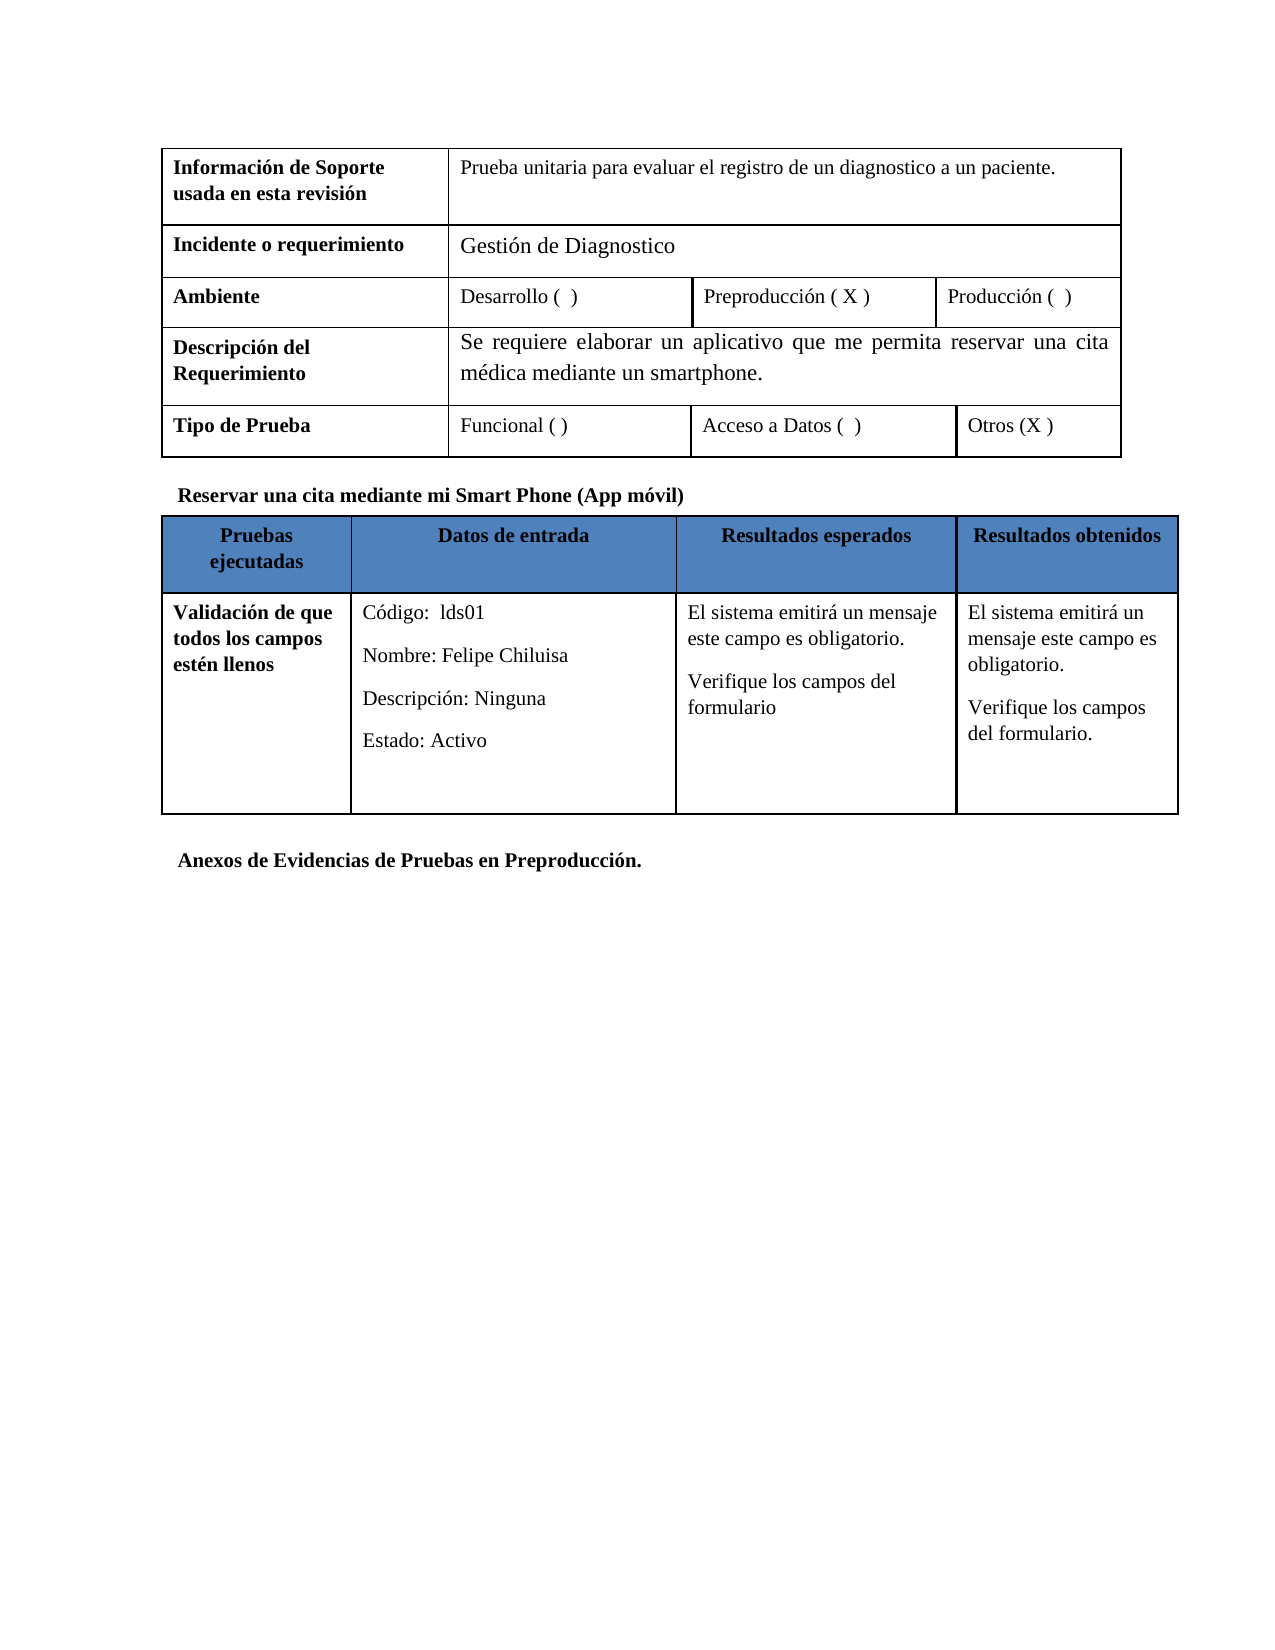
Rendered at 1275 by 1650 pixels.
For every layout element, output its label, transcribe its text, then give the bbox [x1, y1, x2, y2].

text Anexos de Evidencias de Pruebas en Preproducción. [177, 847, 1098, 872]
text Reservar una cita mediante mi Smart Phone (App móvil) [177, 483, 1098, 507]
table_header Resultados obtenidos [958, 517, 1177, 592]
table_cell Acceso a Datos ( ) [692, 406, 955, 456]
table_cell Gestión de Diagnostico [449, 226, 1120, 277]
table_cell Ambiente [163, 278, 448, 327]
table_cell Preproducción ( X ) [694, 278, 935, 327]
table_cell Tipo de Prueba [163, 406, 448, 456]
table_header Pruebas ejecutadas [163, 517, 351, 592]
table_header Datos de entrada [352, 517, 676, 592]
table_cell Validación de que todos los campos estén llenos [163, 594, 350, 813]
table_cell Desarrollo ( ) [449, 278, 691, 327]
table_cell Funcional ( ) [449, 406, 690, 456]
table_cell Información de Soporte usada en esta revisión [163, 149, 448, 224]
table_cell Producción ( ) [937, 278, 1120, 327]
table_cell Prueba unitaria para evaluar el registro de un diagnostico a un paciente. [449, 149, 1120, 224]
table_cell Descripción del Requerimiento [163, 328, 448, 405]
table_cell Otros (X ) [958, 406, 1120, 456]
table_cell Incidente o requerimiento [163, 226, 448, 277]
table_cell El sistema emitirá un mensaje este campo es obligatorio. Verifique los campos del formulario [677, 594, 955, 813]
table_cell Se requiere elaborar un aplicativo que me permita reservar una cita médica mediante un smartphone. [449, 328, 1120, 405]
table_cell Código: lds01 Nombre: Felipe Chiluisa Descripción: Ninguna Estado: Activo [352, 594, 675, 813]
table_cell El sistema emitirá un mensaje este campo es obligatorio. Verifique los campos del formulario. [958, 594, 1177, 813]
table_header Resultados esperados [677, 517, 955, 592]
